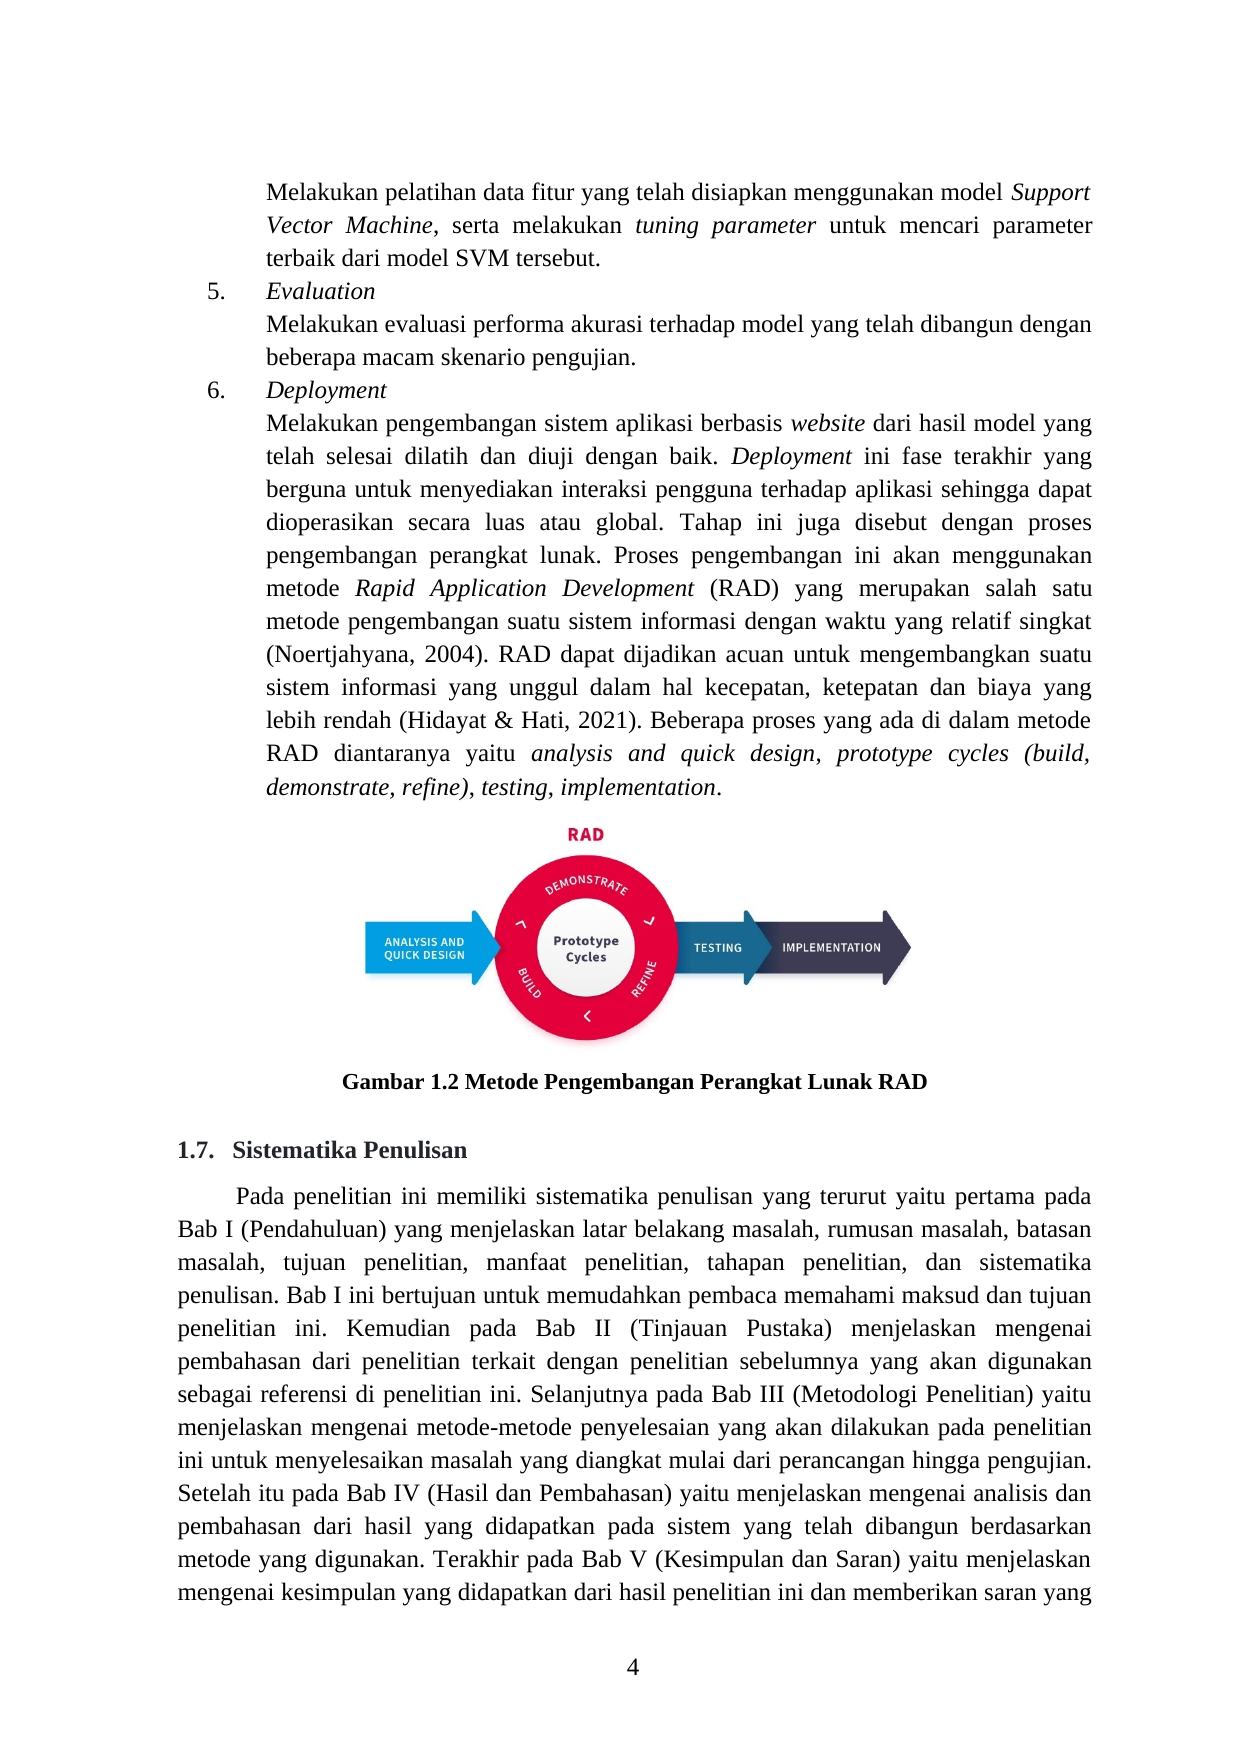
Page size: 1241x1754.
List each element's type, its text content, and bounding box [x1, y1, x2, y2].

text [177, 1181, 1092, 1606]
picture [353, 804, 917, 1064]
text Gambar 1.2 Metode Pengembangan Perangkat Lunak RAD [177, 1068, 1092, 1094]
list Melakukan pengembangan sistem aplikasi berbasis website dari hasil model yang telah selesai dilatih dan diuji dengan baik. Deployment ini fase terakhir yang berguna untuk menyediakan interaksi pengguna terhadap aplikasi sehingga dapat dioperasikan secara luas atau global. Tahap ini juga disebut dengan proses pengembangan perangkat lunak. Proses pengembangan ini akan menggunakan metode Rapid Application Development (RAD) yang merupakan salah satu metode pengembangan suatu sistem informasi dengan waktu yang relatif singkat (Noertjahyana, 2004). RAD dapat dijadikan acuan untuk mengembangkan suatu sistem informasi yang unggul dalam hal kecepatan, ketepatan dan biaya yang lebih rendah (Hidayat & Hati, 2021). Beberapa proses yang ada di dalam metode RAD diantaranya yaitu analysis and quick design, prototype cycles (build, demonstrate, refine), testing, implementation. [266, 408, 1092, 800]
list Melakukan pelatihan data fitur yang telah disiapkan menggunakan model Support Vector Machine, serta melakukan tuning parameter untuk mencari parameter terbaik dari model SVM tersebut. [266, 177, 1092, 272]
list Melakukan evaluasi performa akurasi terhadap model yang telah dibangun dengan beberapa macam skenario pengujian. [266, 309, 1092, 371]
list Deployment [207, 375, 1092, 404]
list Evaluation [207, 276, 1092, 305]
subtitle Sistematika Penulisan [214, 1135, 1092, 1164]
